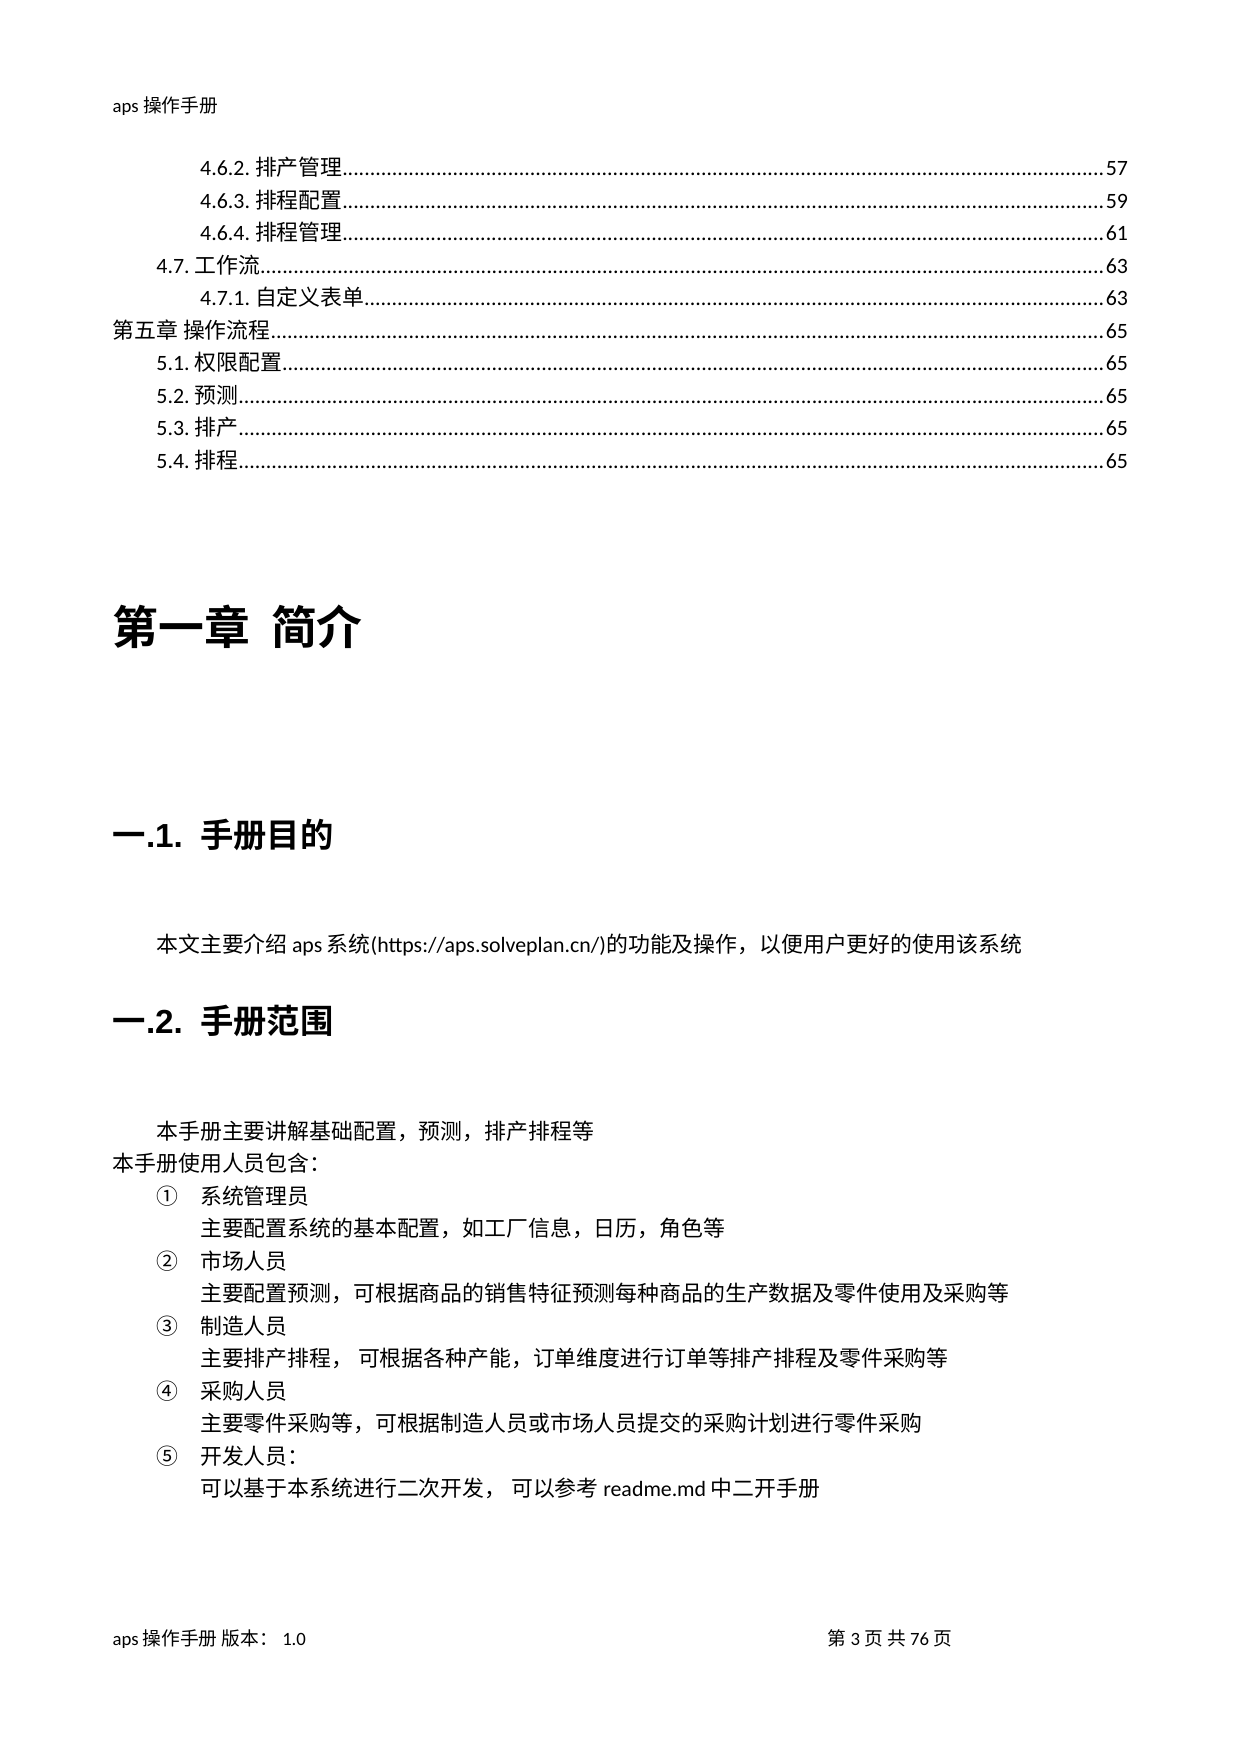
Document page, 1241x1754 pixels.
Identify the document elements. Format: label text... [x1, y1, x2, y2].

list 市场人员 [112, 1243, 1128, 1276]
list 系统管理员 [112, 1178, 1128, 1211]
text 本手册主要讲解基础配置，预测，排产排程等 [112, 1113, 1128, 1146]
text 本手册使用人员包含： [112, 1146, 1128, 1178]
subtitle 简介 [112, 575, 1128, 673]
text 本文主要介绍aps系统(https://aps.solveplan.cn/)的功能及操作，以便用户更好的使用该系统 [112, 927, 1128, 959]
text 可以基于本系统进行二次开发， 可以参考readme.md中二开手册 [156, 1471, 1128, 1503]
list 采购人员 [112, 1373, 1128, 1406]
list 开发人员： [112, 1438, 1128, 1471]
text 主要排产排程， 可根据各种产能，订单维度进行订单等排产排程及零件采购等 [156, 1341, 1128, 1373]
text 主要配置系统的基本配置，如工厂信息，日历，角色等 [156, 1211, 1128, 1243]
list 制造人员 [112, 1308, 1128, 1341]
subtitle 手册目的 [112, 800, 1128, 865]
subtitle 手册范围 [112, 986, 1128, 1051]
text 主要配置预测，可根据商品的销售特征预测每种商品的生产数据及零件使用及采购等 [156, 1276, 1128, 1308]
text 主要零件采购等，可根据制造人员或市场人员提交的采购计划进行零件采购 [156, 1406, 1128, 1438]
